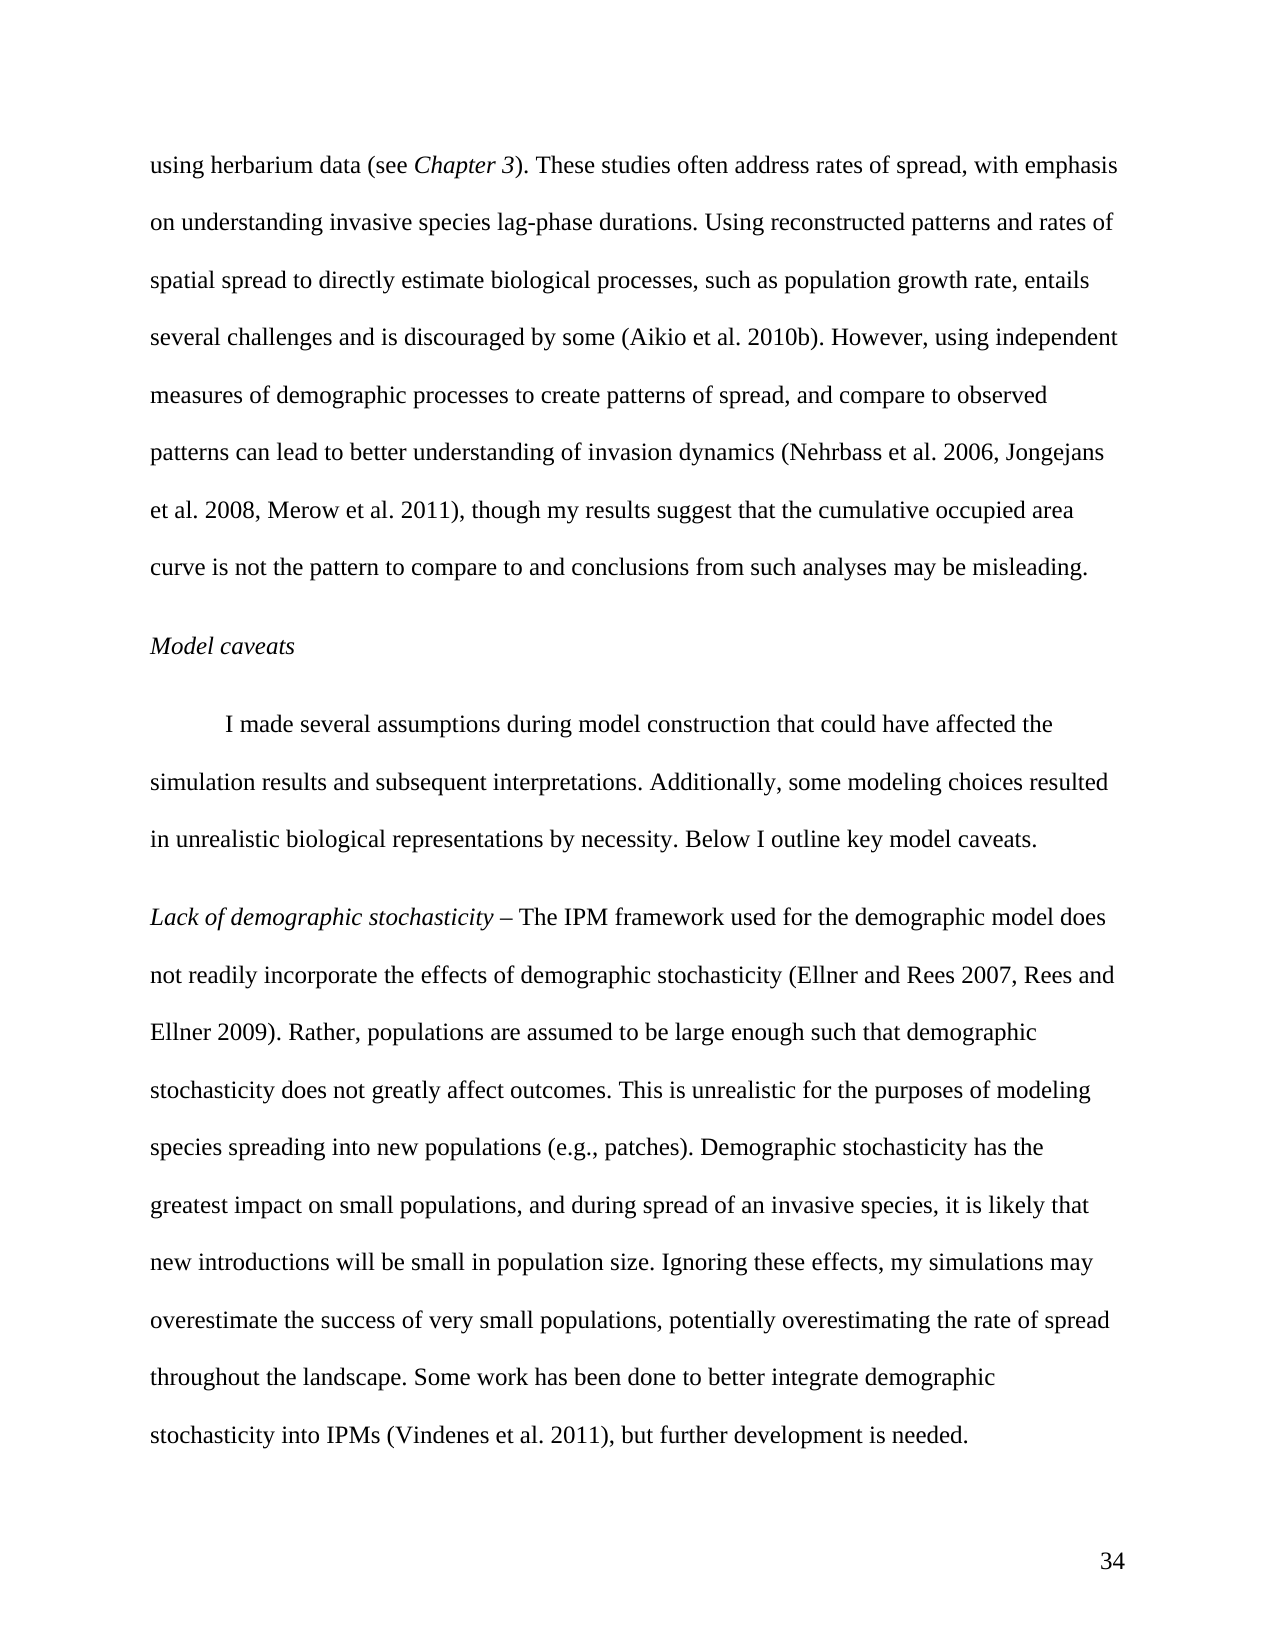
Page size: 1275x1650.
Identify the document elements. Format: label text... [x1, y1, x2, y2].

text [150, 150, 1125, 581]
text I made several assumptions during model construction that could have affected the simulation results and subsequent interpretations. Additionally, some modeling choices resulted in unrealistic biological representations by necessity. Below I outline key model caveats. [150, 709, 1125, 853]
text Lack of demographic stochasticity – The IPM framework used for the demographic model does not readily incorporate the effects of demographic stochasticity (Ellner and Rees 2007, Rees and Ellner 2009). Rather, populations are assumed to be large enough such that demographic stochasticity does not greatly affect outcomes. This is unrealistic for the purposes of modeling species spreading into new populations (e.g., patches). Demographic stochasticity has the greatest impact on small populations, and during spread of an invasive species, it is likely that new introductions will be small in population size. Ignoring these effects, my simulations may overestimate the success of very small populations, potentially overestimating the rate of spread throughout the landscape. Some work has been done to better integrate demographic stochasticity into IPMs (Vindenes et al. 2011), but further development is needed. [150, 902, 1125, 1449]
text Model caveats [150, 631, 1125, 659]
